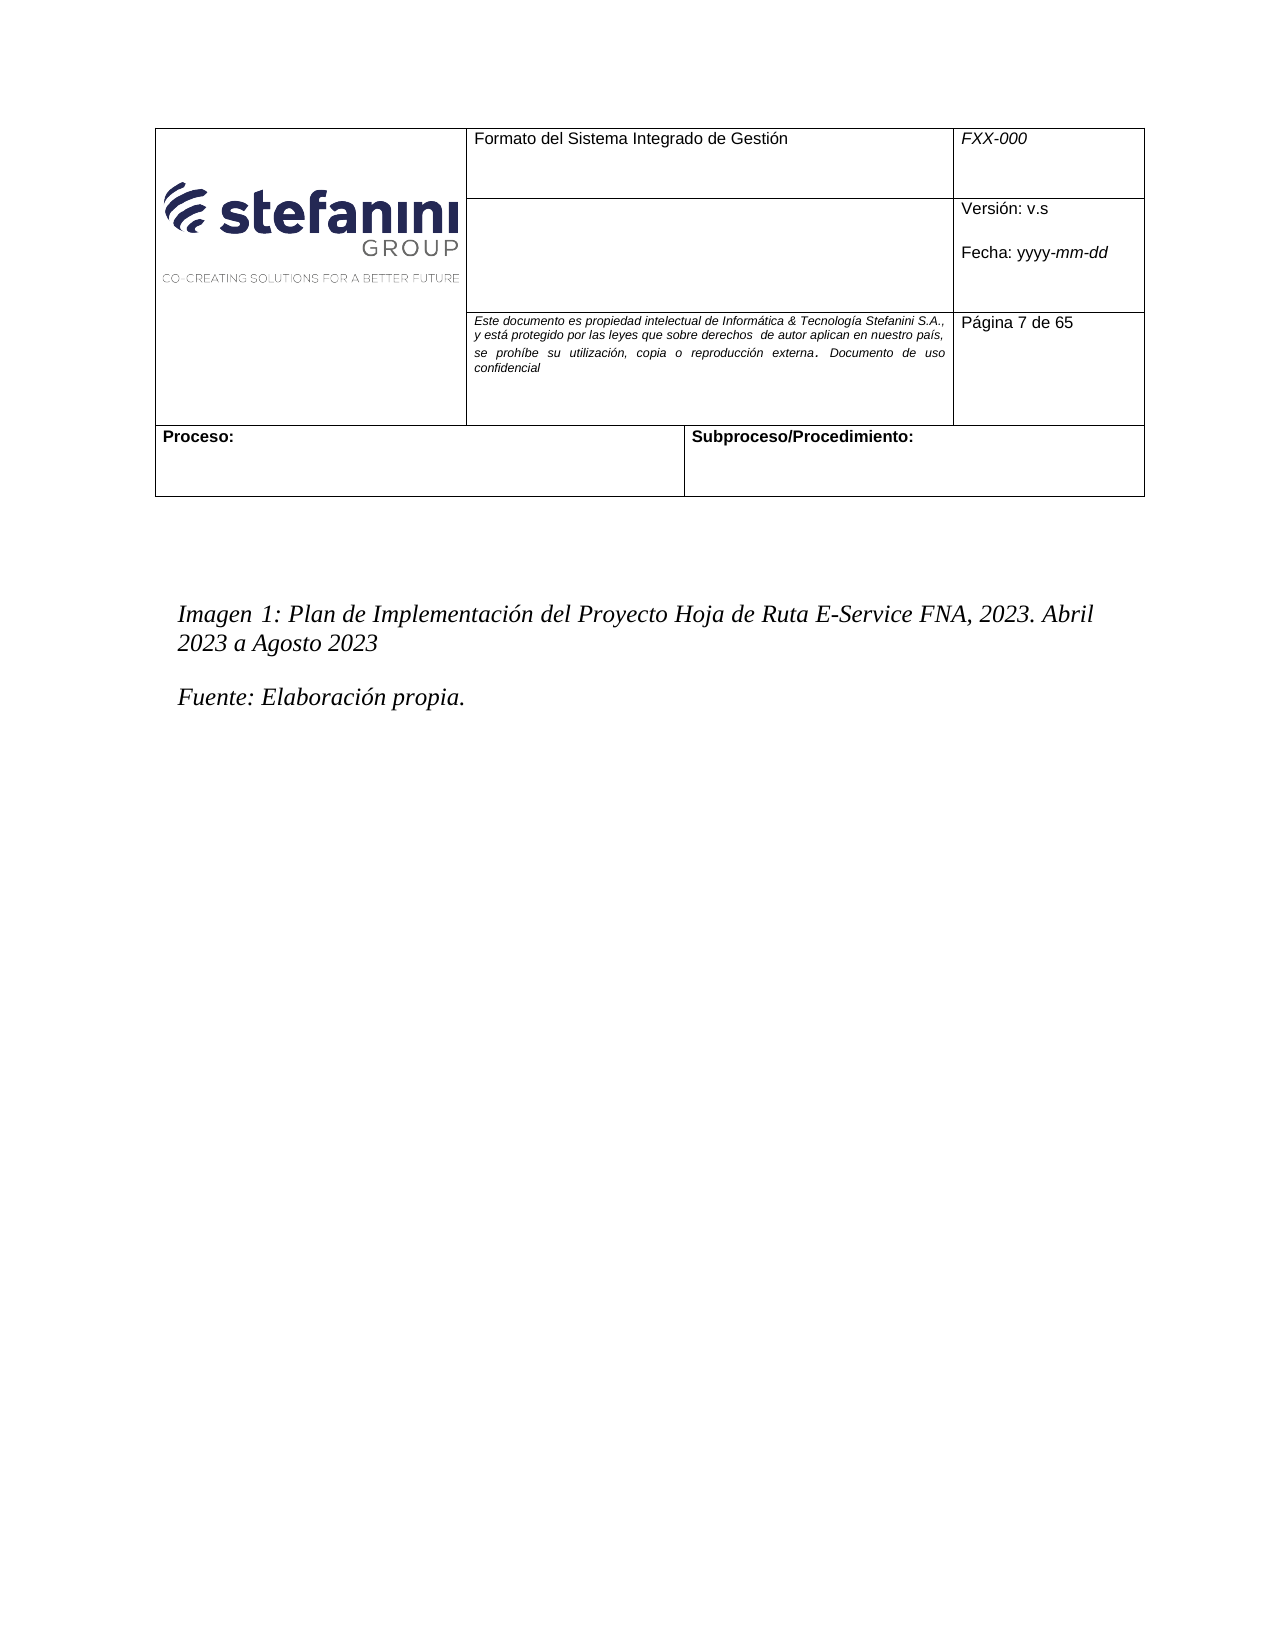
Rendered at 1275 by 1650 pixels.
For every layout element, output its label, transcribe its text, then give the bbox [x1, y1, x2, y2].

text Fuente: Elaboración propia. [177, 682, 1098, 711]
text Imagen 1: Plan de Implementación del Proyecto Hoja de Ruta E-Service FNA, 2023. Abril 2023 a Agosto 2023 [177, 599, 1098, 657]
picture [162, 182, 460, 286]
